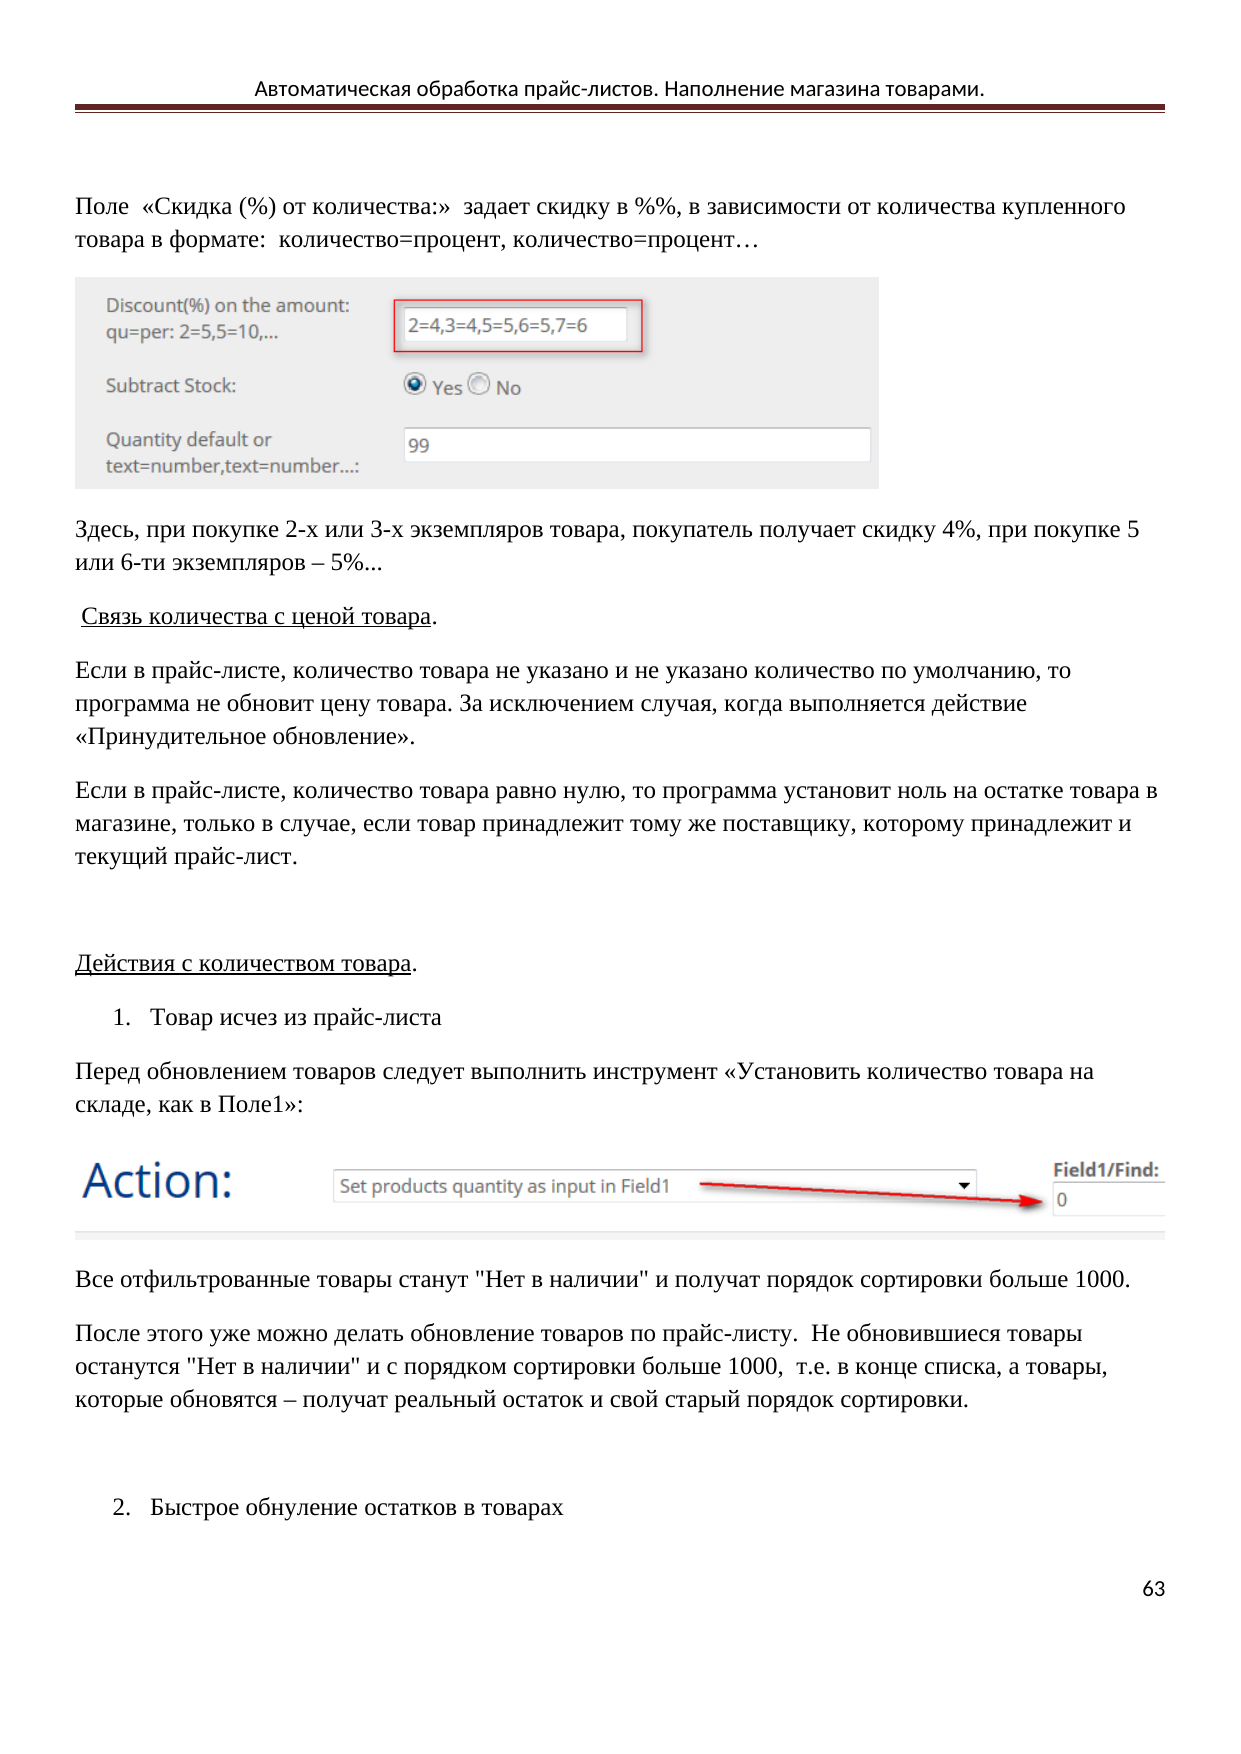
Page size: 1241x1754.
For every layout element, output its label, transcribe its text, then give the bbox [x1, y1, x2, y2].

picture [75, 1143, 1166, 1240]
text Здесь, при покупке 2-х или 3-х экземпляров товара, покупатель получает скидку 4%, при покупке 5 или 6-ти экземпляров – 5%... [75, 514, 1165, 576]
list Товар исчез из прайс-листа [112, 1002, 1165, 1031]
picture [75, 277, 879, 489]
text Действия с количеством товара. [75, 948, 1165, 977]
list Быстрое обнуление остатков в товарах [112, 1492, 1165, 1521]
text Если в прайс-листе, количество товара не указано и не указано количество по умолчанию, то программа не обновит цену товара. За исключением случая, когда выполняется действие «Принудительное обновление». [75, 655, 1165, 749]
text Все отфильтрованные товары станут "Нет в наличии" и получат порядок сортировки больше 1000. [75, 1264, 1165, 1293]
text Если в прайс-листе, количество товара равно нулю, то программа установит ноль на остатке товара в магазине, только в случае, если товар принадлежит тому же поставщику, которому принадлежит и текущий прайс-лист. [75, 775, 1165, 869]
text Поле «Скидка (%) от количества:» задает скидку в %%, в зависимости от количества купленного товара в формате: количество=процент, количество=процент… [75, 191, 1165, 253]
text Связь количества с ценой товара. [75, 601, 1165, 630]
text После этого уже можно делать обновление товаров по прайс-листу. Не обновившиеся товары останутся "Нет в наличии" и с порядком сортировки больше 1000, т.е. в конце списка, а товары, которые обновятся – получат реальный остаток и свой старый порядок сортировки. [75, 1318, 1165, 1413]
text Перед обновлением товаров следует выполнить инструмент «Установить количество товара на складе, как в Поле1»: [75, 1056, 1165, 1118]
